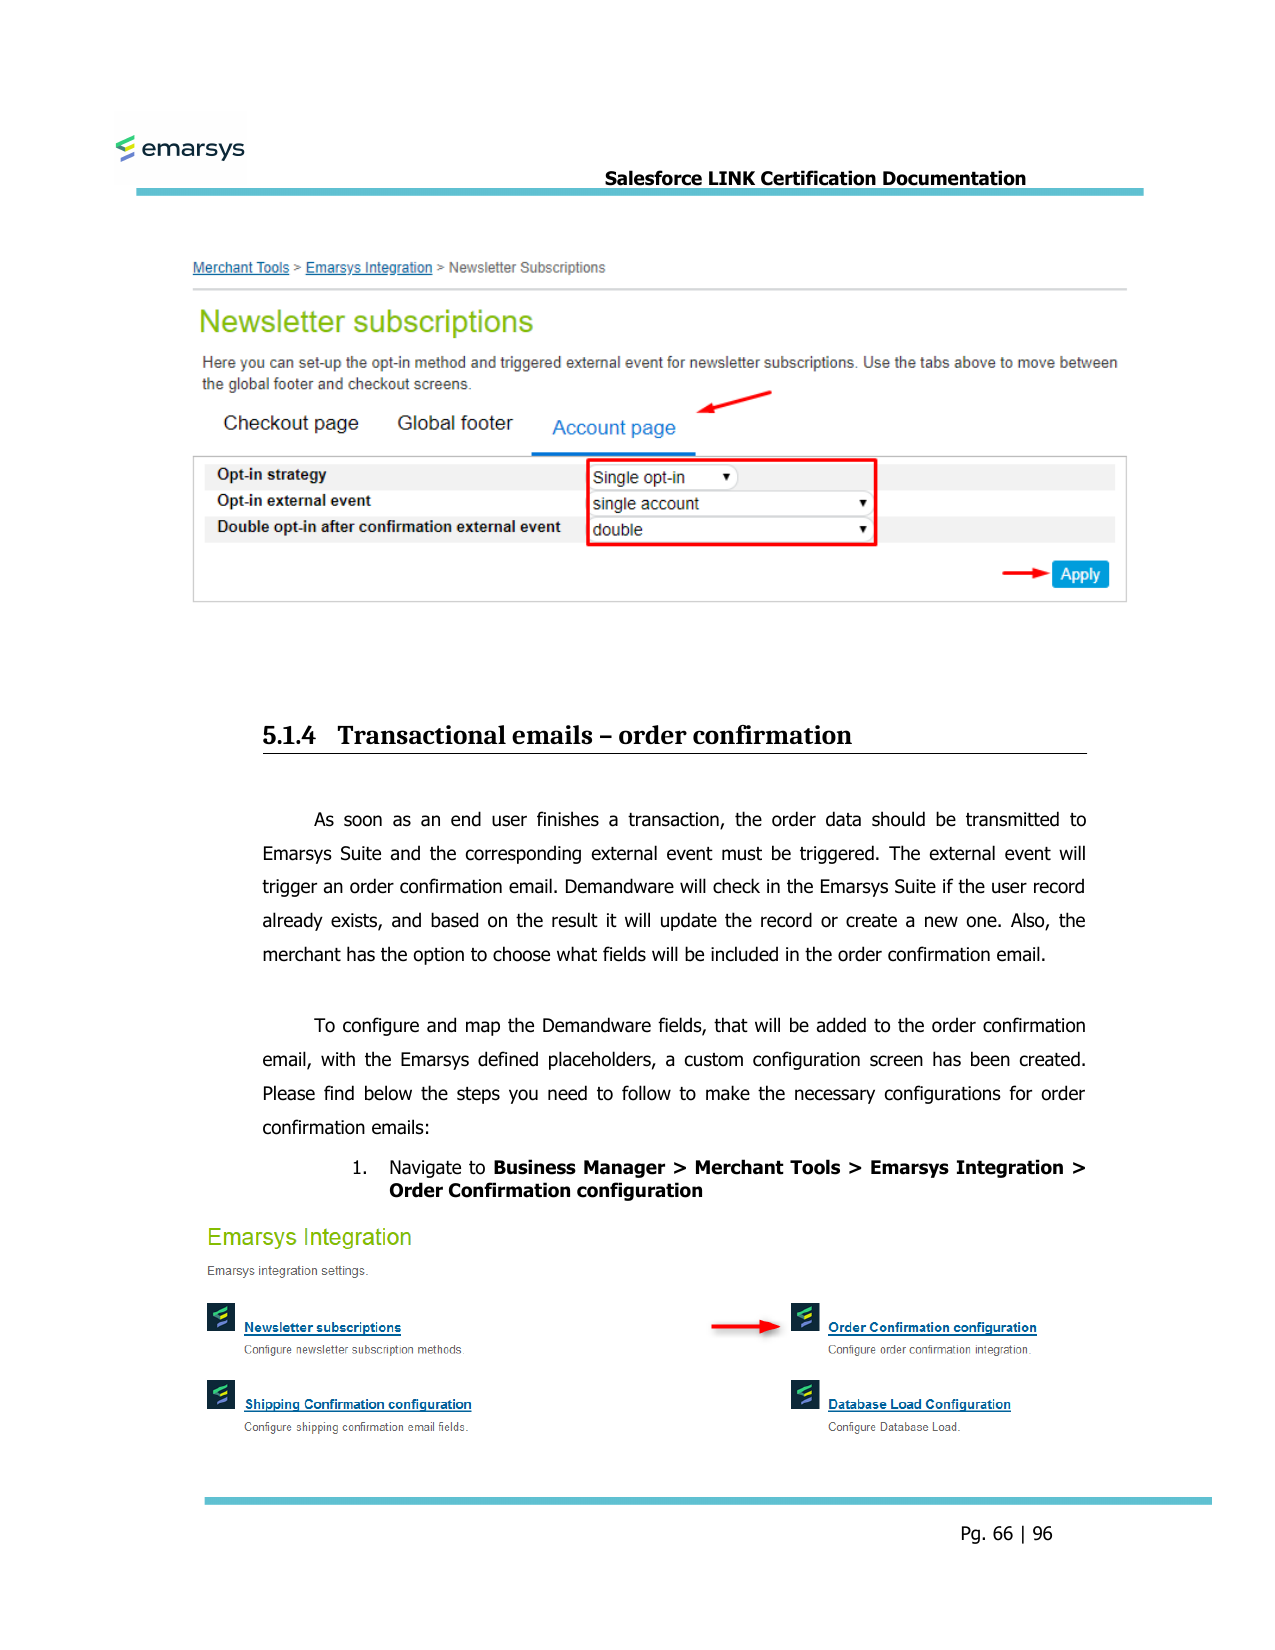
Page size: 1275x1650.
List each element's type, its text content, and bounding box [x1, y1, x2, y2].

list Navigate to Business Manager > Merchant Tools > Emarsys Integration > Order Confirmation configuration [352, 1156, 1087, 1201]
picture [187, 1207, 1088, 1476]
text As soon as an end user finishes a transaction, the order data should be transmitted to Emarsys Suite and the corresponding external event must be triggered. The external event will trigger an order confirmation email. Demandware will check in the Emarsys Suite if the user record already exists, and based on the result it will update the record or create a new one. Also, the merchant has the option to choose what fields will be included in the order confirmation email. [262, 807, 1087, 965]
picture [113, 111, 247, 185]
picture [204, 1497, 1212, 1505]
text To configure and map the Demandware fields, that will be added to the order confirmation email, with the Emarsys defined placeholders, a custom configuration screen has been created. Please find below the steps you need to follow to make the necessary configurations for order confirmation emails: [262, 1014, 1087, 1138]
picture [187, 243, 1133, 613]
picture [136, 188, 1144, 196]
subtitle Transactional emails – order confirmation [262, 720, 1087, 754]
